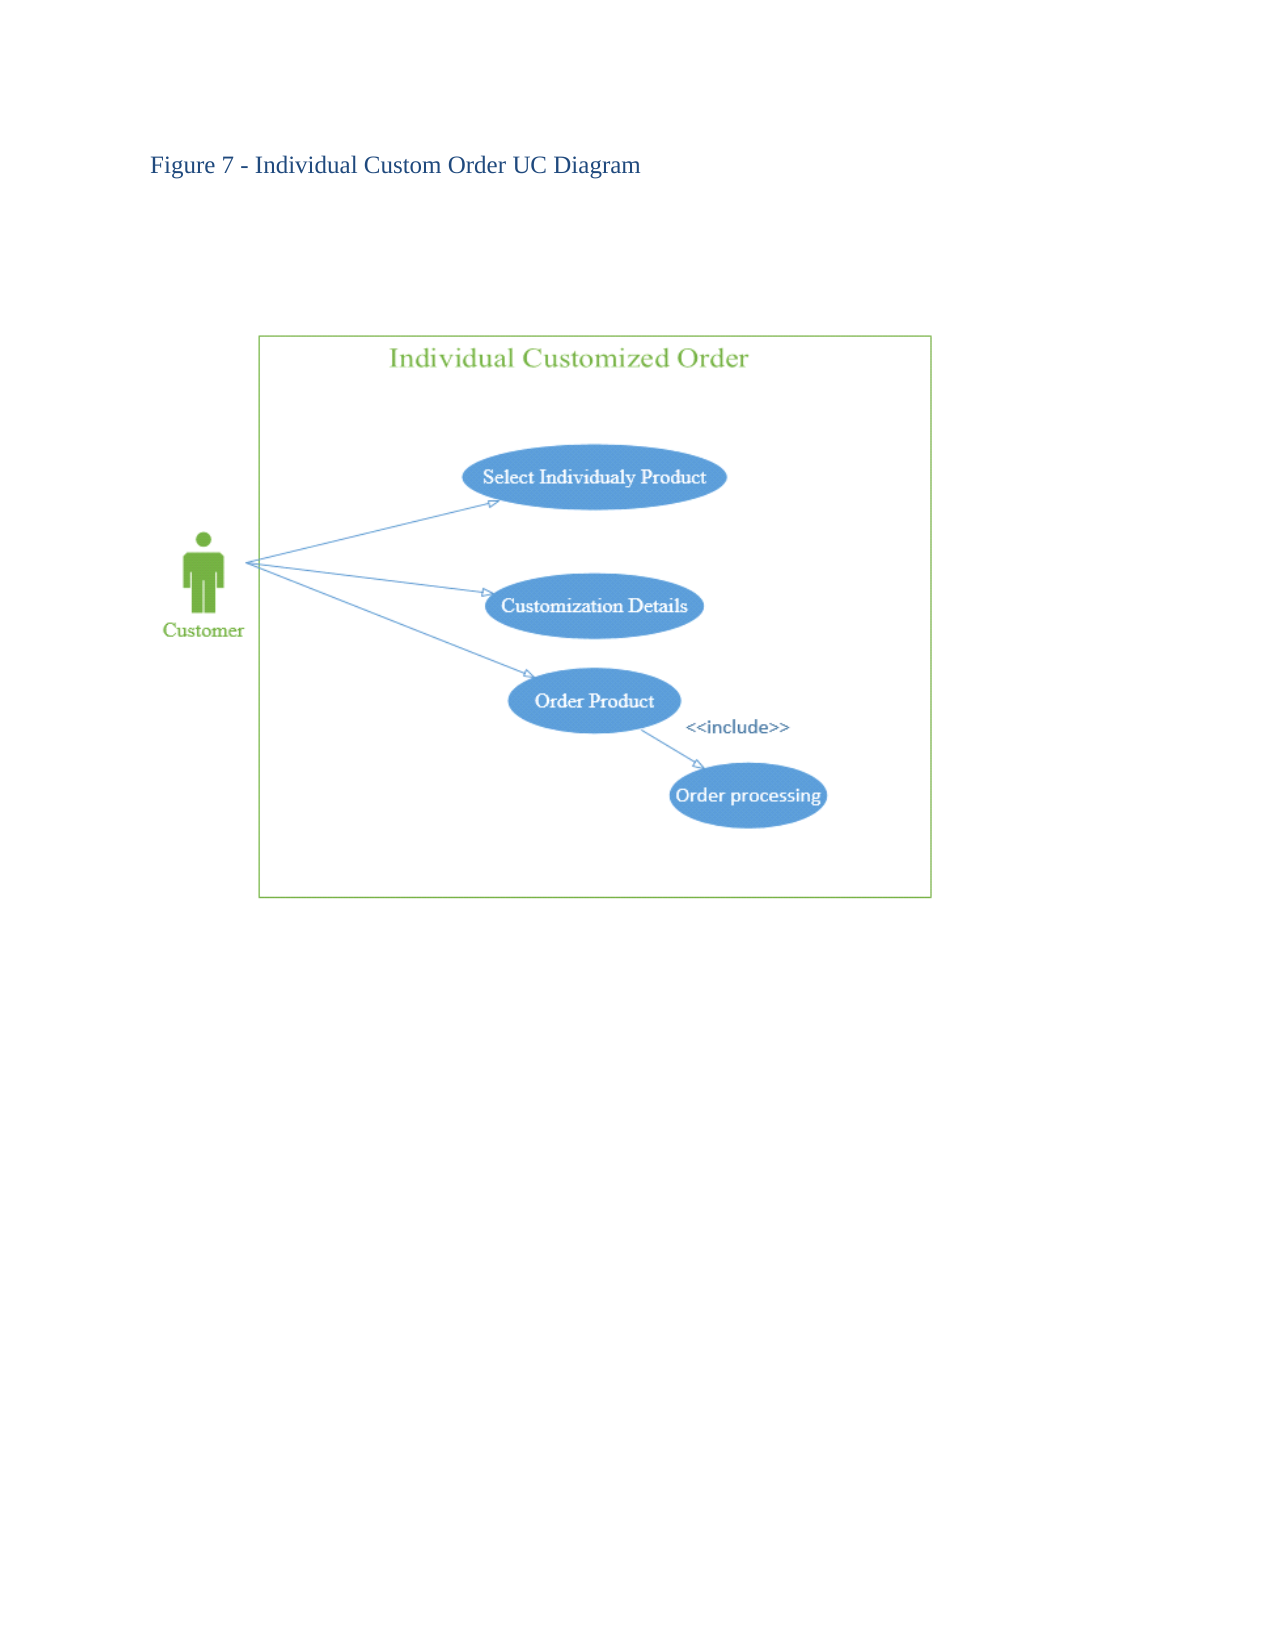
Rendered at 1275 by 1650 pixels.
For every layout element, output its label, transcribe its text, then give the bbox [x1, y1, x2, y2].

text Figure 7 - Individual Custom Order UC Diagram [150, 150, 1125, 179]
